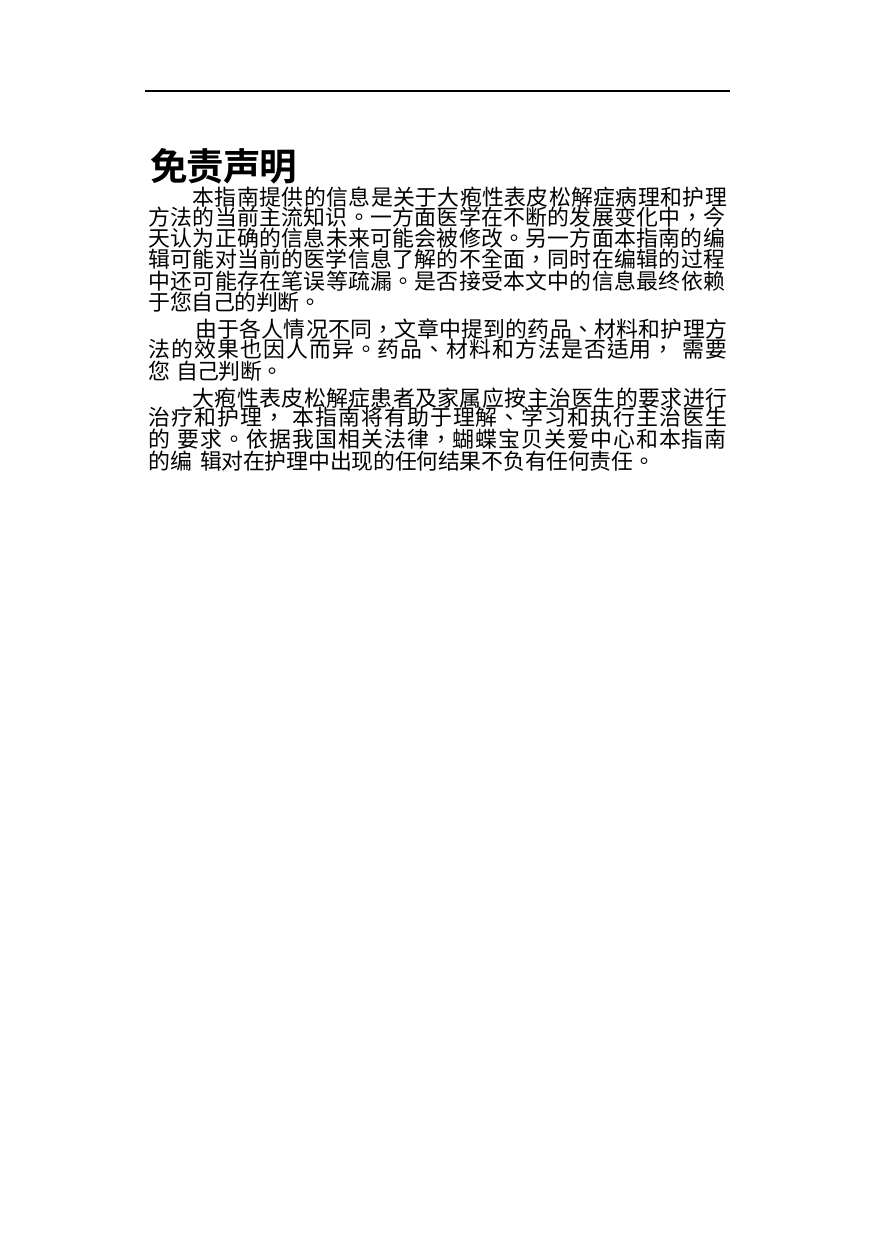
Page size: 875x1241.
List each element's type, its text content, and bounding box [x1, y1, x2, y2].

text 大疱性表皮松解症患者及家属应按主治医生的要求进行 治疗和护理， 本指南将有助于理解、学习和执行主治医生的 要求。依据我国相关法律，蝴蝶宝贝关爱中心和本指南的编 辑对在护理中出现的任何结果不负有任何责任。 [148, 389, 727, 476]
text 由于各人情况不同，文章中提到的药品、材料和护理方 法的效果也因人而异。药品、材料和方法是否适用， 需要您 自己判断。 [148, 320, 727, 386]
text 本指南提供的信息是关于大疱性表皮松解症病理和护理 方法的当前主流知识。一方面医学在不断的发展变化中，今 天认为正确的信息未来可能会被修改。另一方面本指南的编 辑可能对当前的医学信息了解的不全面，同时在编辑的过程 中还可能存在笔误等疏漏。是否接受本文中的信息最终依赖 于您自己的判断。 [148, 188, 727, 317]
text 免责声明 [150, 149, 743, 188]
